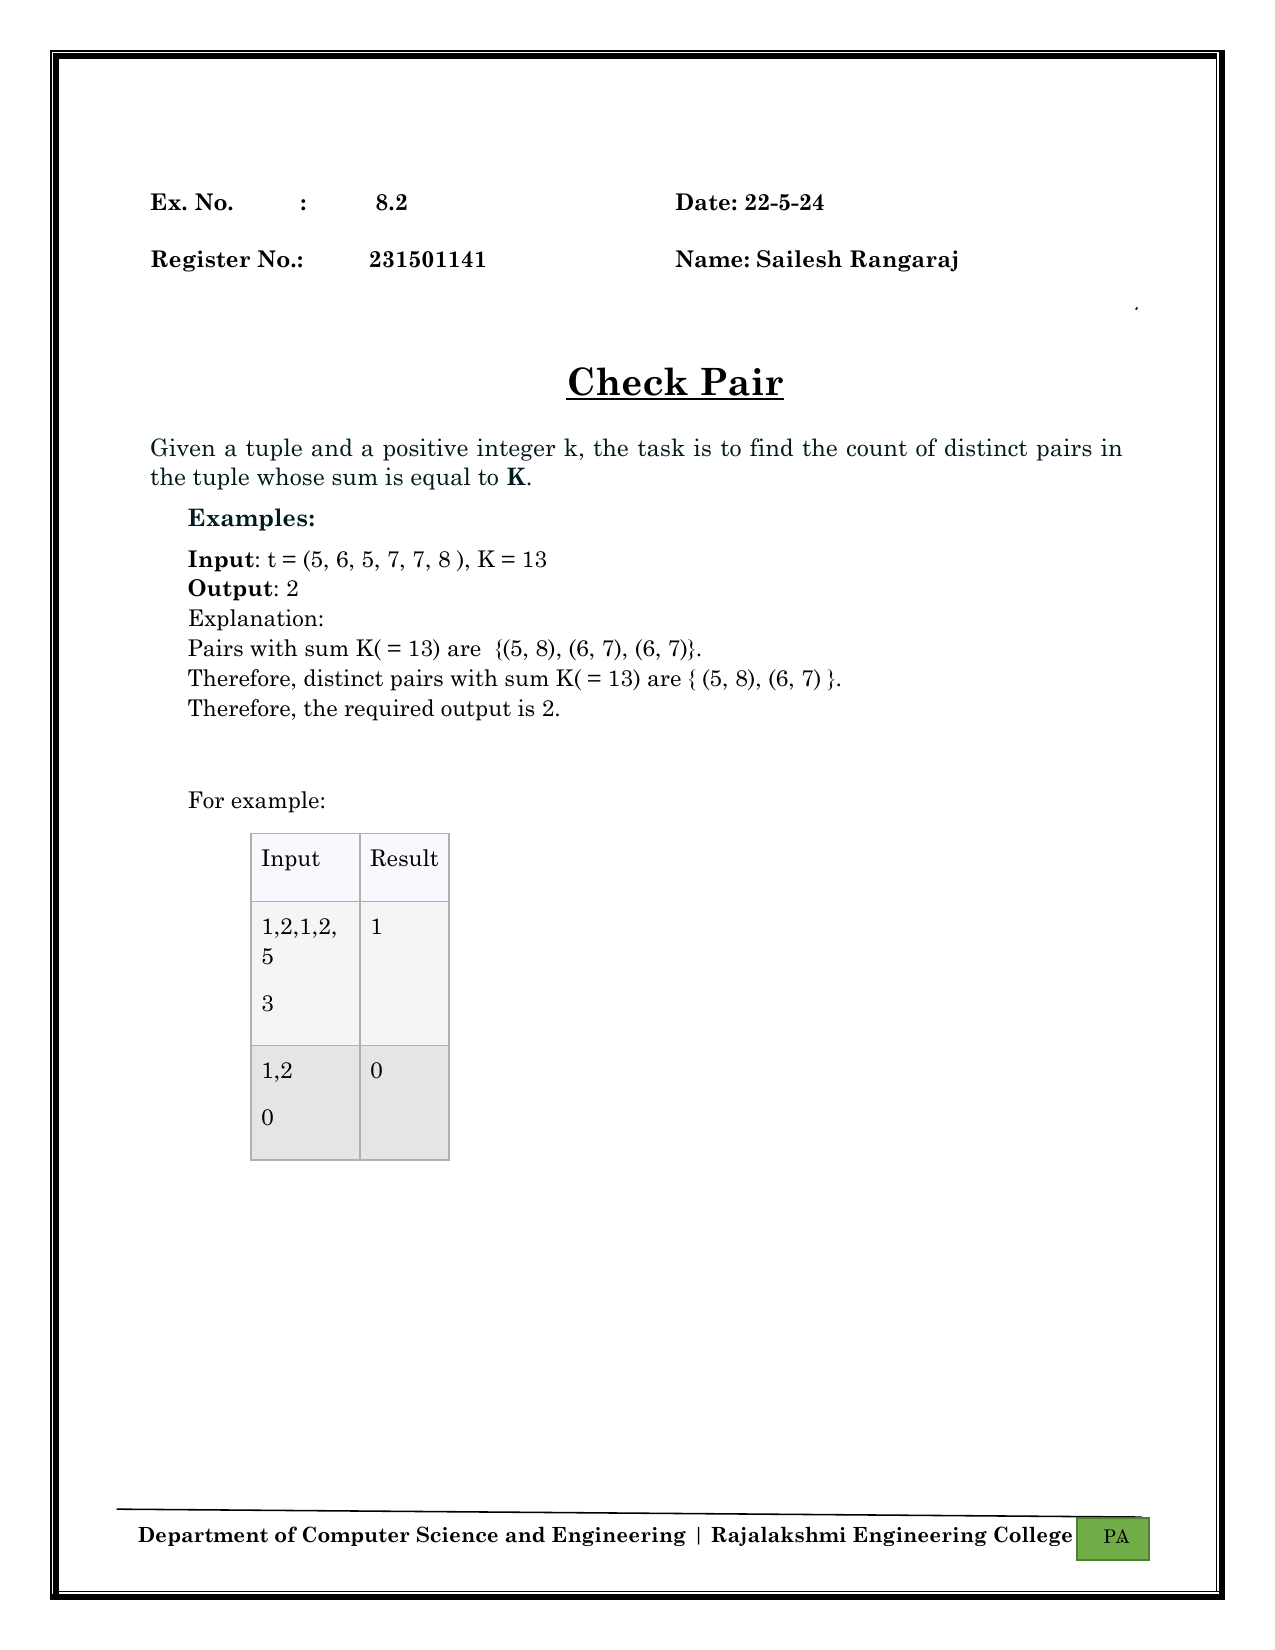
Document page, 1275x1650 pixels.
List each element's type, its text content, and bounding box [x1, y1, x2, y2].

text Given a tuple and a positive integer k, the task is to find the count of distinct pairs in the tuple whose sum is equal to K. [150, 433, 1125, 491]
text Ex. No. : 8.2 Date: 22-5-24 [150, 188, 1125, 216]
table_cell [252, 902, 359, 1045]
text For example: [187, 786, 1125, 814]
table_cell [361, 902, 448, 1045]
text Input: t = (5, 6, 5, 7, 7, 8 ), K = 13 Output: 2 Explanation: Pairs with sum K( = 13) are {(5, 8), (6, 7), (6, 7)}. Therefore, distinct pairs with sum K( = 13) are { (5, 8), (6, 7) }. Therefore, the required output is 2. [187, 544, 1125, 721]
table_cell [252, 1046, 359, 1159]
text Register No.: 231501141 Name: Sailesh Rangaraj [150, 245, 1125, 273]
text Check Pair [225, 358, 1125, 404]
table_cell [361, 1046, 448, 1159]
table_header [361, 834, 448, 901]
text Examples: [187, 503, 1125, 532]
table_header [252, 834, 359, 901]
